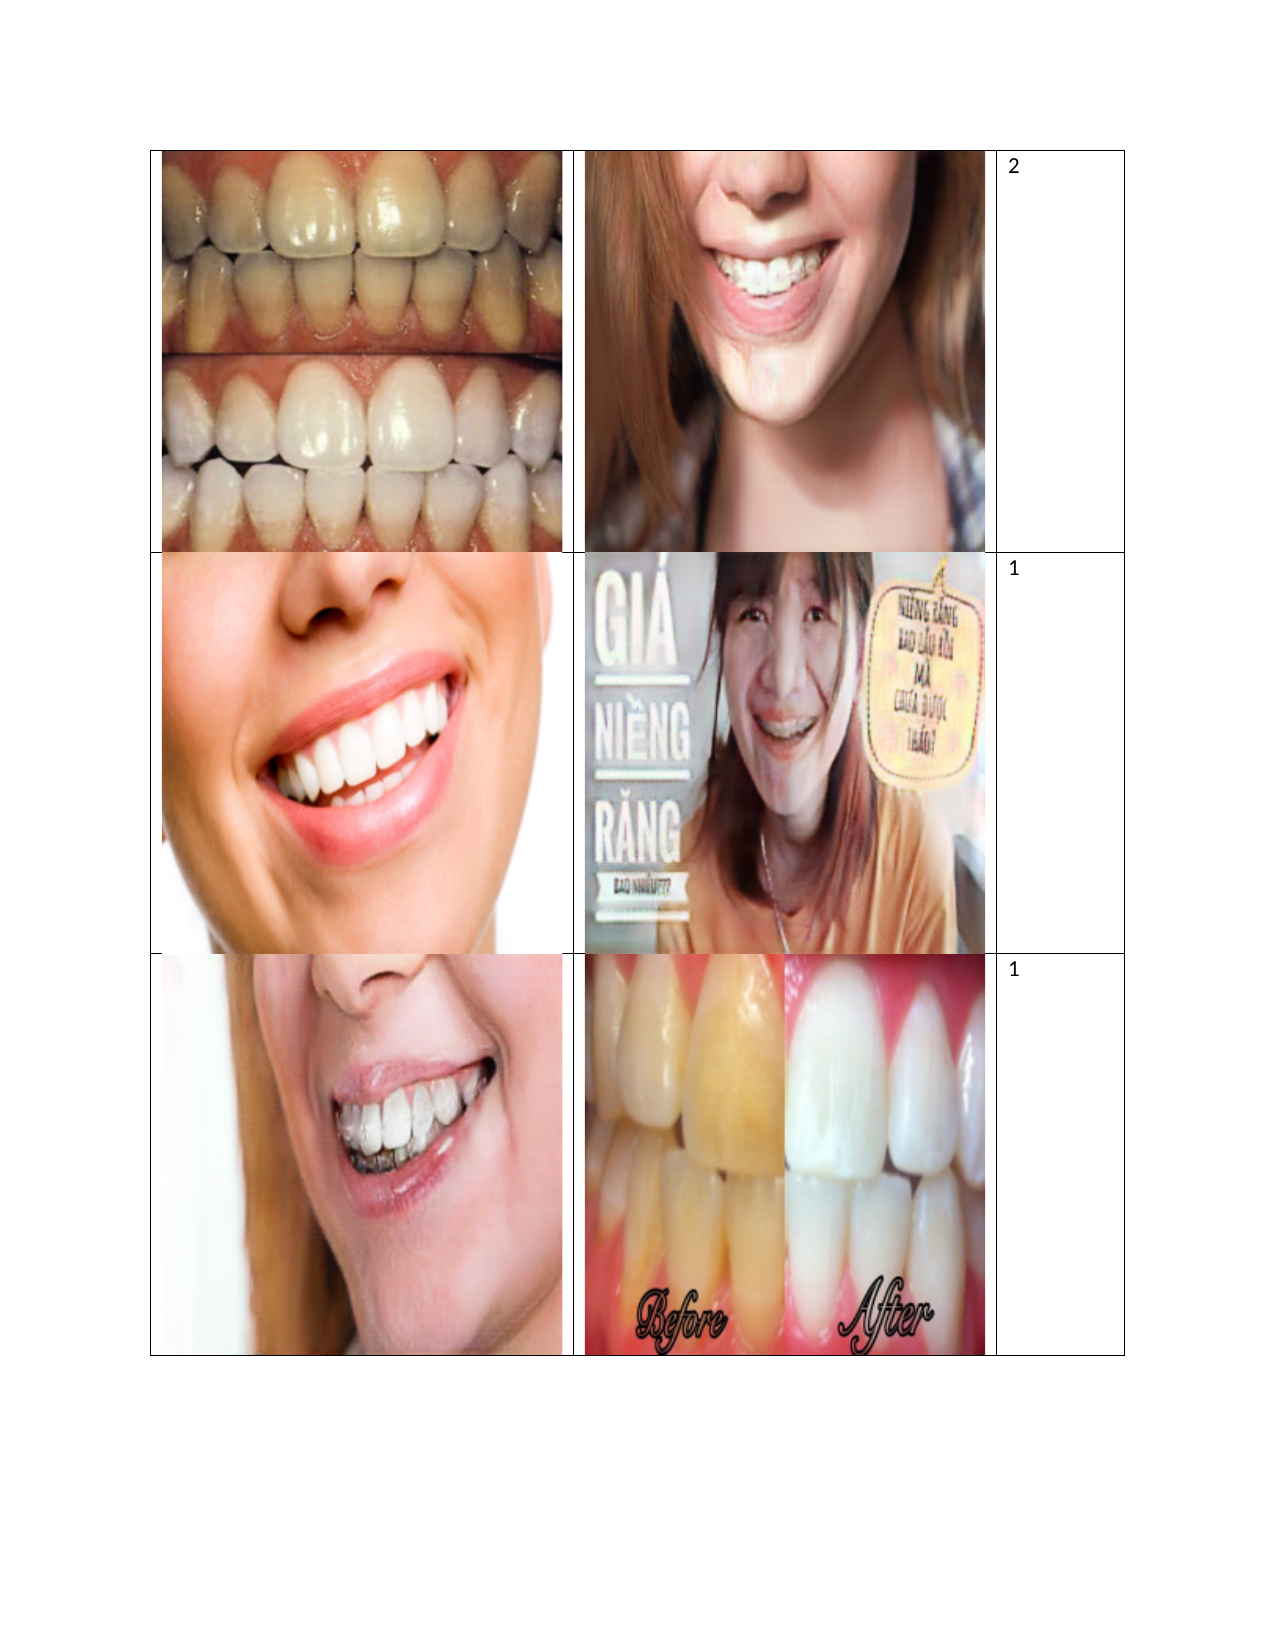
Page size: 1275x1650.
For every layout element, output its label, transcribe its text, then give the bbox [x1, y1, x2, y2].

picture [584, 151, 986, 1355]
table_cell [563, 954, 573, 1355]
table_cell [563, 553, 573, 953]
table_cell [151, 151, 161, 552]
table_cell [151, 954, 161, 1355]
table_cell [574, 151, 584, 552]
table_cell 1 [997, 954, 1124, 1355]
table_cell [986, 954, 996, 1355]
table_cell 2 [997, 151, 1124, 552]
table_cell [563, 151, 573, 552]
table_cell [151, 553, 161, 953]
table_cell [574, 553, 584, 953]
table_cell [986, 553, 996, 953]
picture [161, 151, 563, 1355]
table_cell [986, 151, 996, 552]
table_cell [574, 954, 584, 1355]
table_cell 1 [997, 553, 1124, 953]
